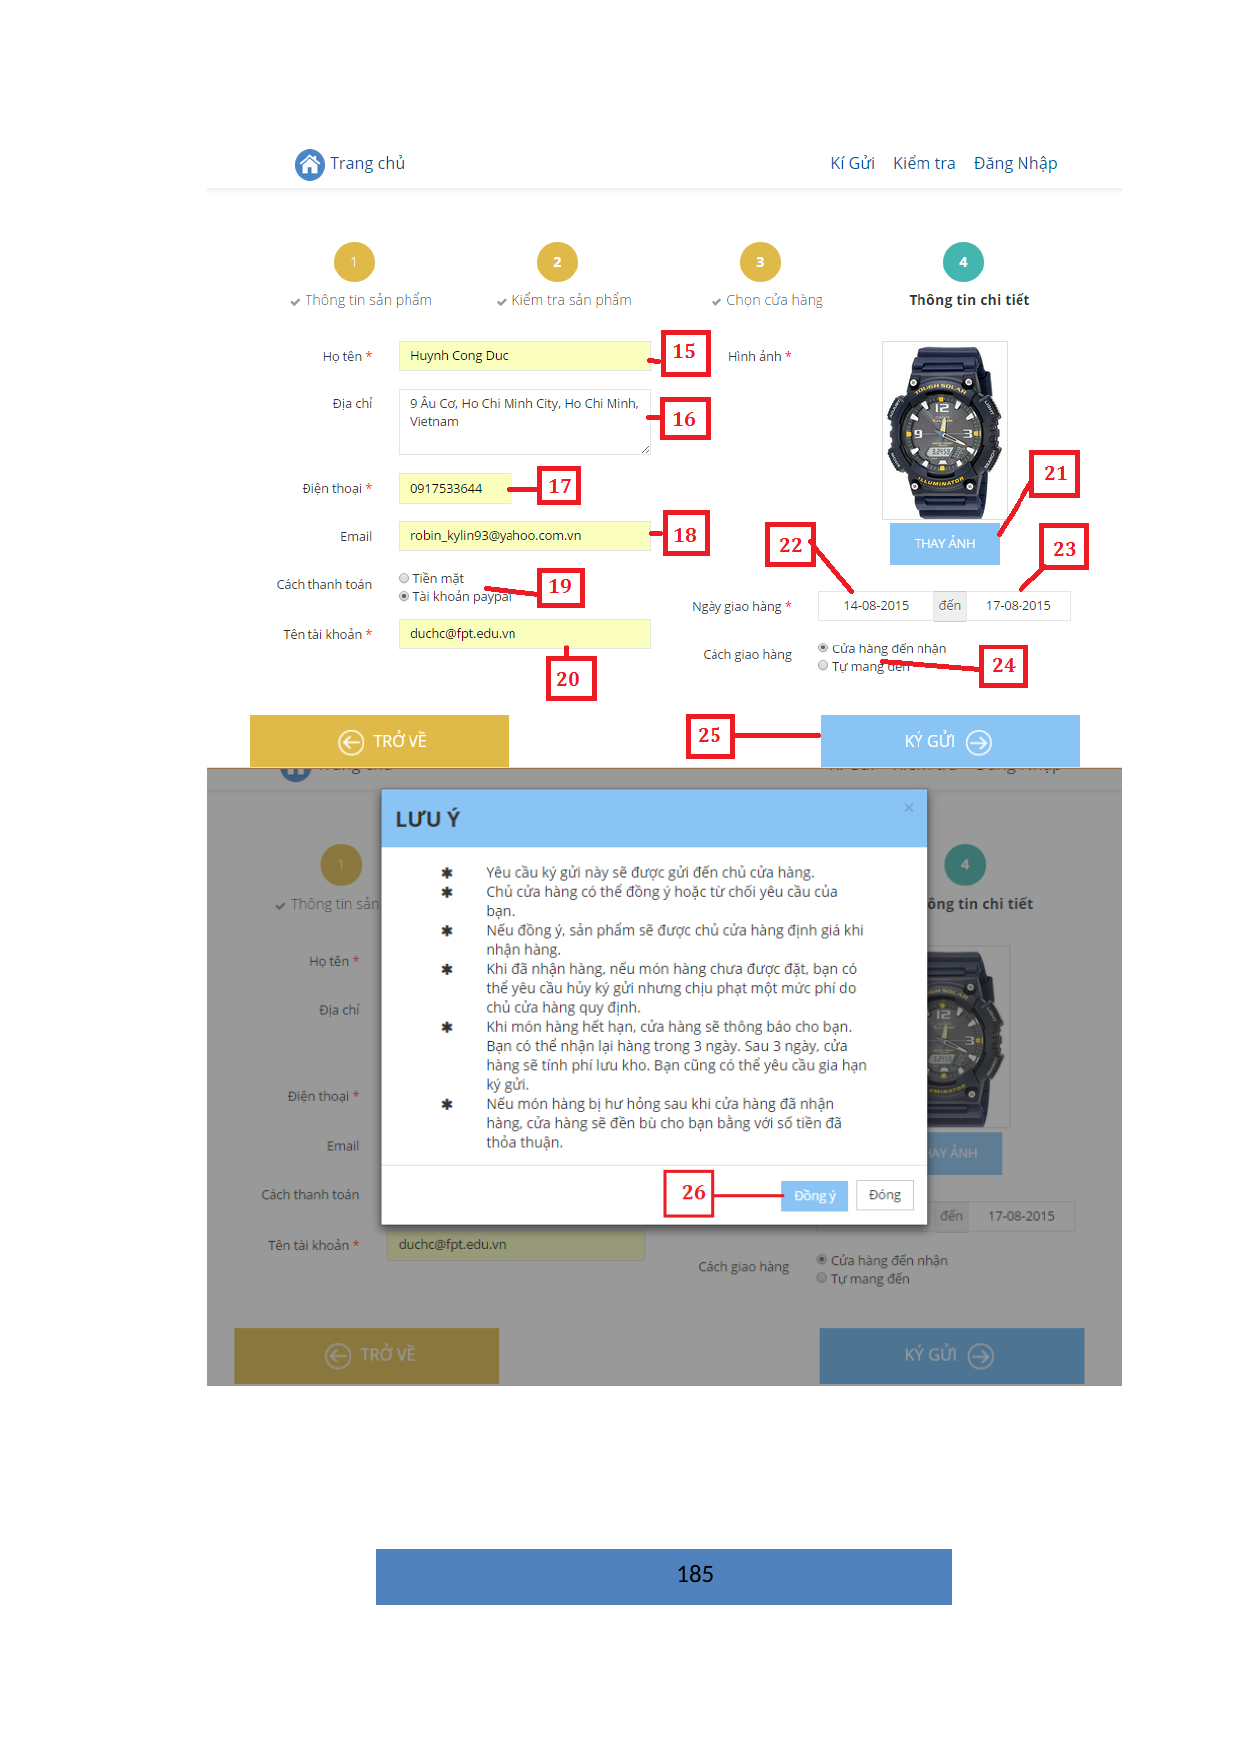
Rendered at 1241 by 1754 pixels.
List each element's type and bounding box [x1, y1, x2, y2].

picture [207, 147, 1122, 1386]
